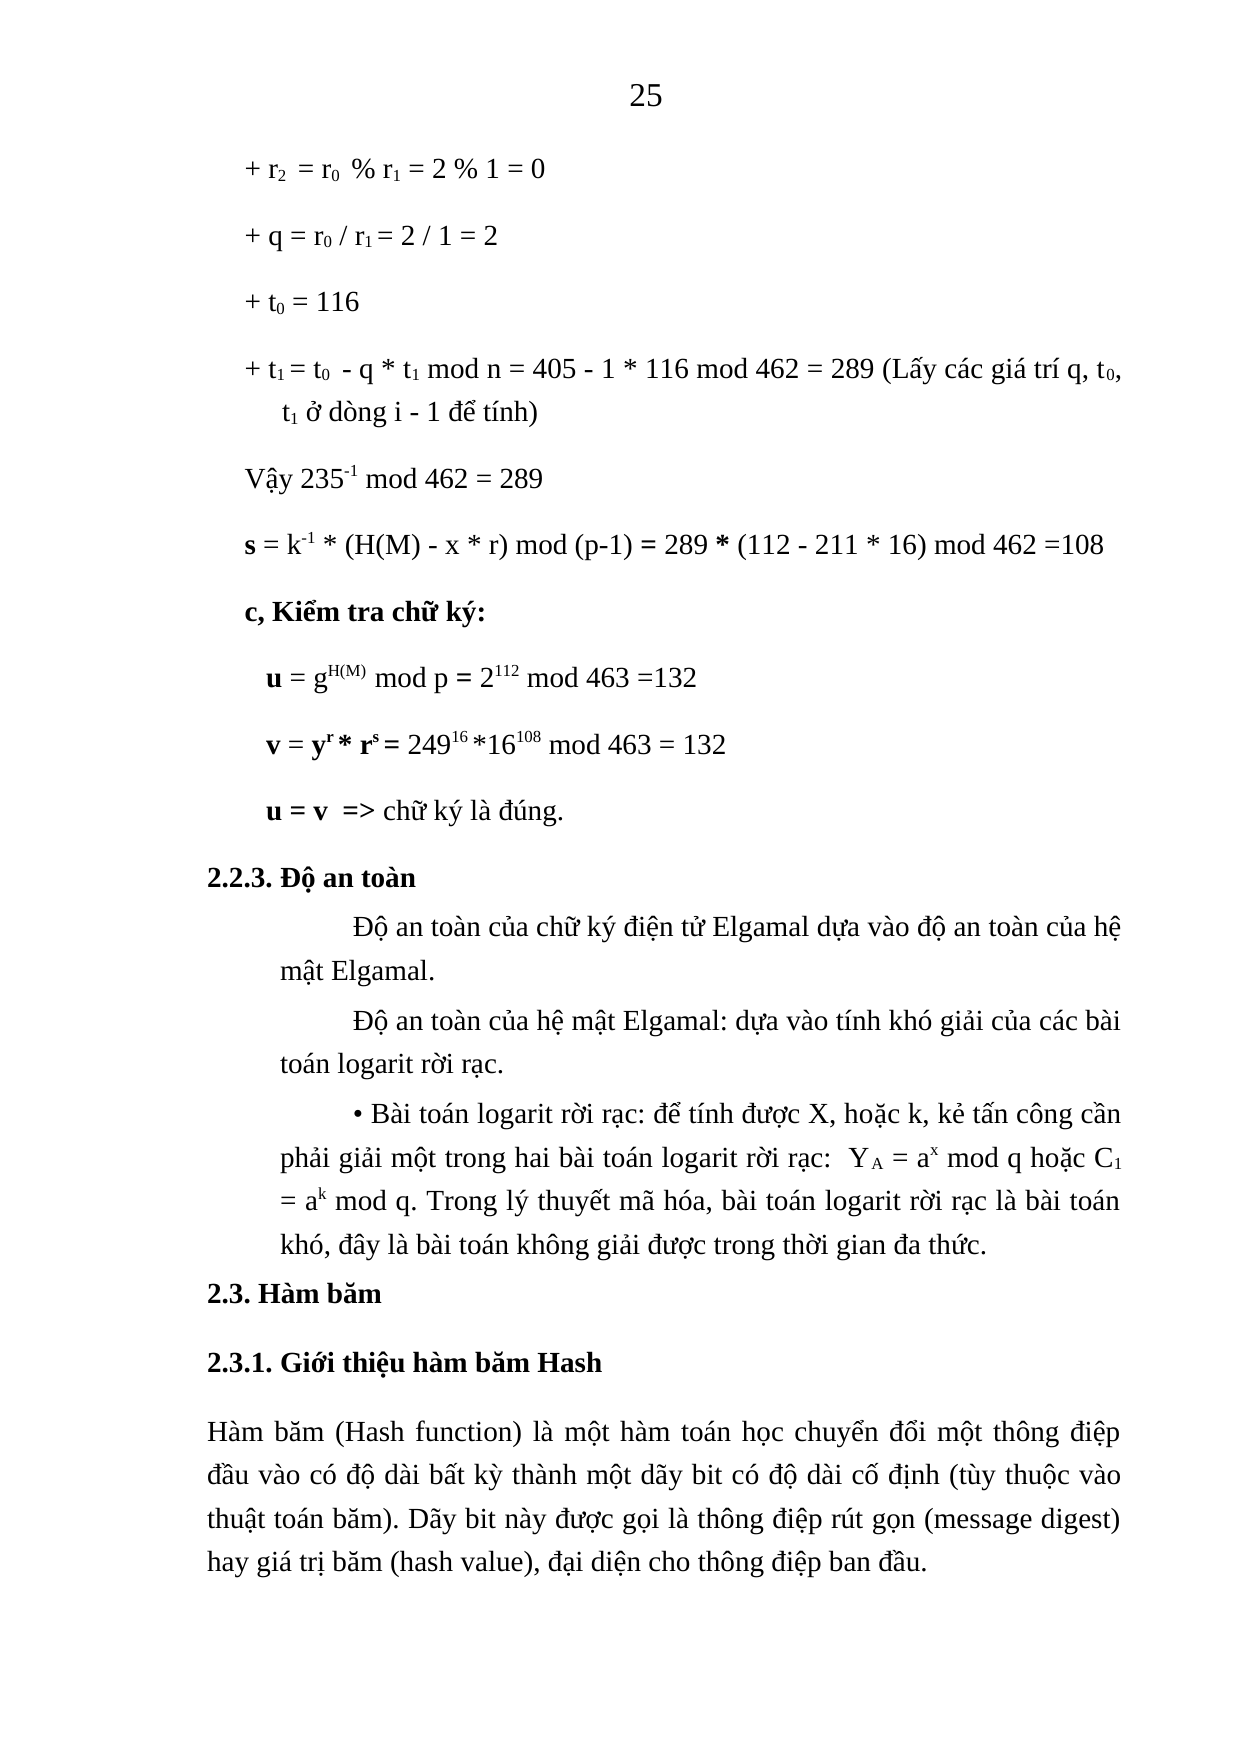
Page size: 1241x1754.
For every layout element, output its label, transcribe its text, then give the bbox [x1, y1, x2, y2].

text • Bài toán logarit rời rạc: để tính được X, hoặc k, kẻ tấn công cần phải giải một trong hai bài toán logarit rời rạc: YA = ax mod q hoặc C1 = ak mod q. Trong lý thuyết mã hóa, bài toán logarit rời rạc là bài toán khó, đây là bài toán không giải được trong thời gian đa thức. [280, 1096, 1122, 1260]
text Hàm băm (Hash function) là một hàm toán học chuyển đổi một thông điệp đầu vào có độ dài bất kỳ thành một dãy bit có độ dài cố định (tùy thuộc vào thuật toán băm). Dãy bit này được gọi là thông điệp rút gọn (message digest) hay giá trị băm (hash value), đại diện cho thông điệp ban đầu. [207, 1414, 1122, 1578]
text u = gH(M) mod p = 2112 mod 463 =132 [266, 660, 1122, 694]
text v = yr * rs = 24916 *16108 mod 463 = 132 [266, 727, 1122, 760]
text + t0 = 116 [215, 284, 1122, 318]
text Vậy 235-1 mod 462 = 289 [244, 461, 1122, 494]
text Độ an toàn của hệ mật Elgamal: dựa vào tính khó giải của các bài toán logarit rời rạc. [280, 1003, 1122, 1080]
text + t1 = t0 - q * t1 mod n = 405 - 1 * 116 mod 462 = 289 (Lấy các giá trí q, t0, t1 ở dòng i - 1 để tính) [215, 351, 1122, 428]
subtitle 2.3.1. Giới thiệu hàm băm Hash [207, 1345, 1122, 1379]
text + r2 = r0 % r1 = 2 % 1 = 0 [215, 152, 1122, 185]
text + q = r0 / r1 = 2 / 1 = 2 [215, 218, 1122, 252]
text u = v => chữ ký là đúng. [266, 793, 1122, 827]
text s = k-1 * (H(M) - x * r) mod (p-1) = 289 * (112 - 211 * 16) mod 462 =108 [244, 527, 1122, 561]
text c, Kiểm tra chữ ký: [244, 594, 1122, 627]
subtitle 2.2.3. Độ an toàn [207, 860, 1122, 893]
text Độ an toàn của chữ ký điện tử Elgamal dựa vào độ an toàn của hệ mật Elgamal. [280, 909, 1122, 987]
subtitle 2.3. Hàm băm [207, 1277, 1122, 1310]
